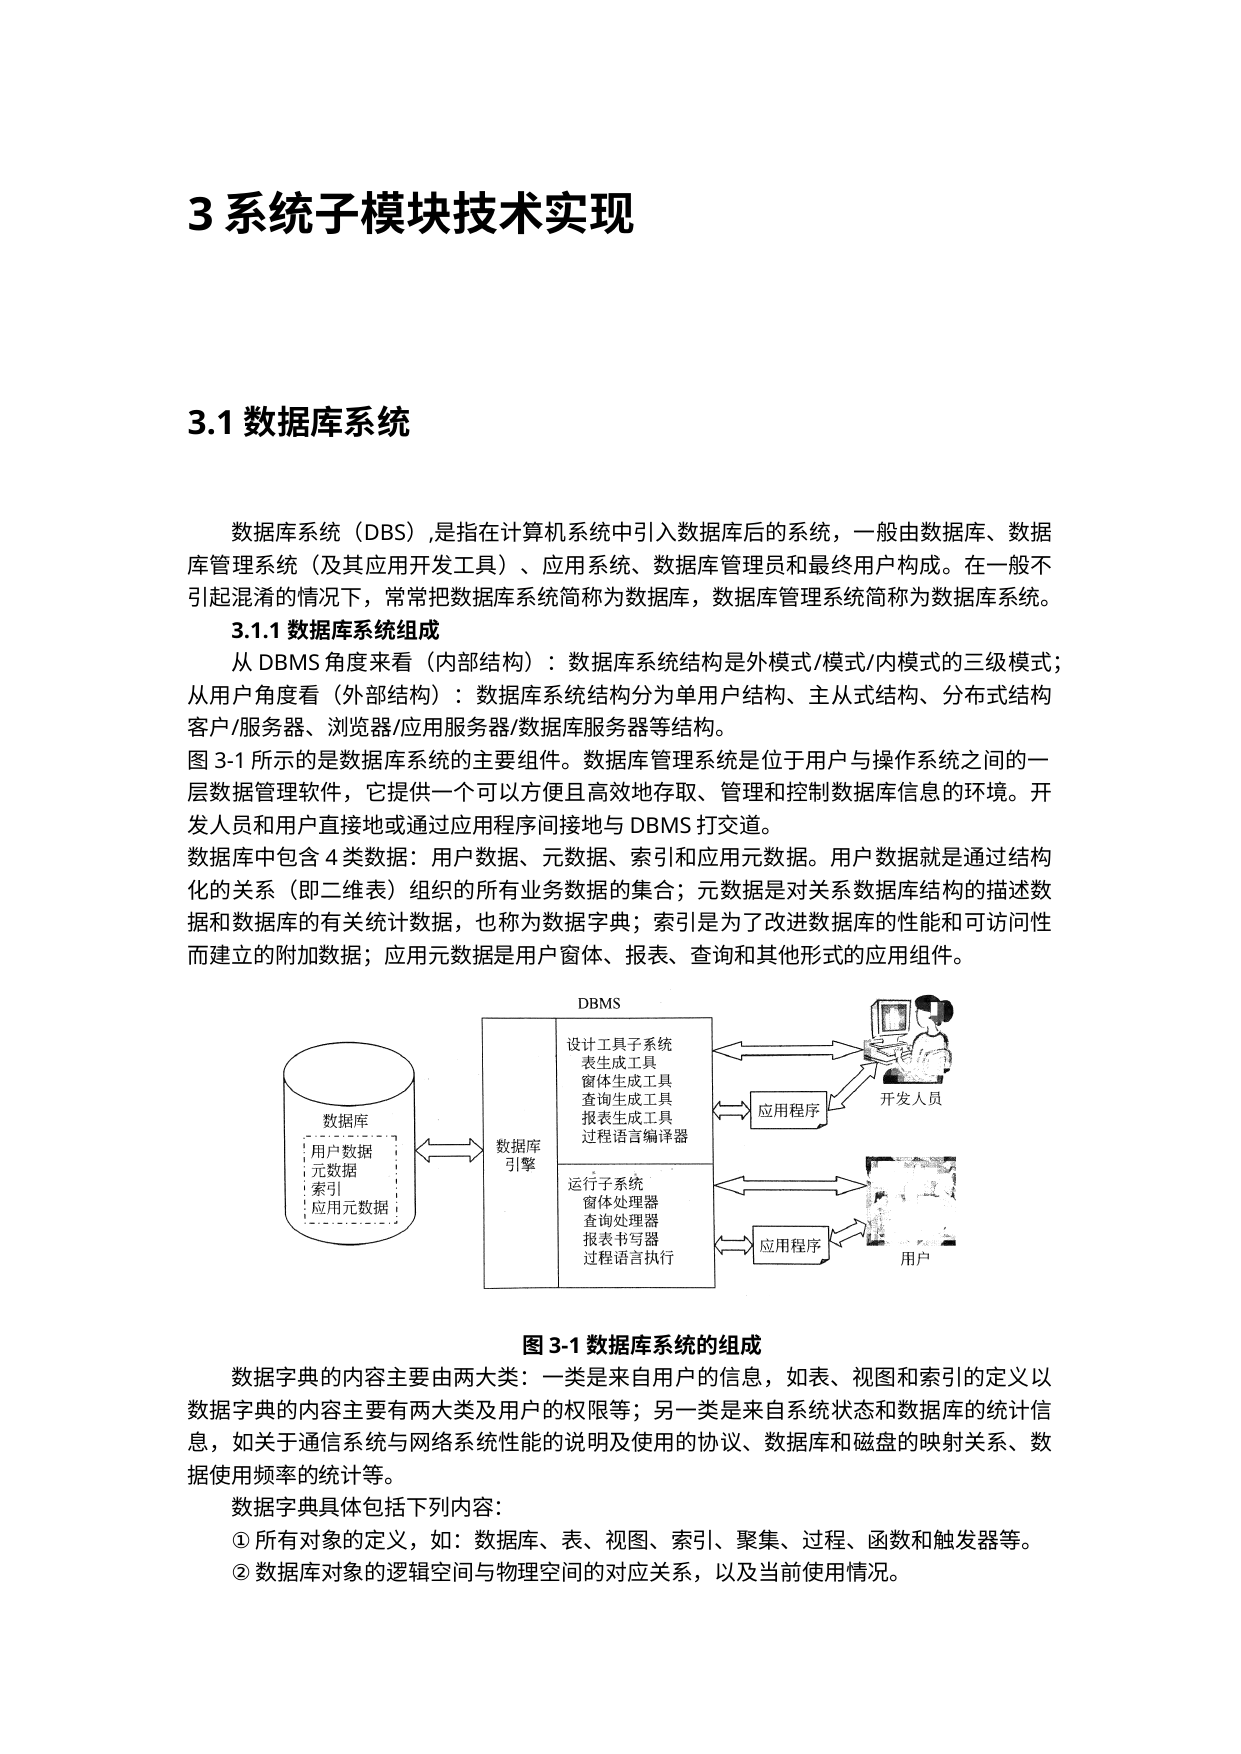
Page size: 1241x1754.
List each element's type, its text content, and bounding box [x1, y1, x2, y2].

text 从DBMS角度来看（内部结构）：数据库系统结构是外模式/模式/内模式的三级模式；从用户角度看（外部结构）：数据库系统结构分为单用户结构、主从式结构、分布式结构、客户/服务器、浏览器/应用服务器/数据库服务器等结构。 [187, 645, 1053, 742]
text ②数据库对象的逻辑空间与物理空间的对应关系，以及当前使用情况。 [187, 1555, 1053, 1587]
text 数据库中包含4类数据：用户数据、元数据、索引和应用元数据。用户数据就是通过结构化的关系（即二维表）组织的所有业务数据的集合；元数据是对关系数据库结构的描述数据和数据库的有关统计数据，也称为数据字典；索引是为了改进数据库的性能和可访问性而建立的附加数据；应用元数据是用户窗体、报表、查询和其他形式的应用组件。 [187, 840, 1053, 970]
text 数据库系统（DBS）,是指在计算机系统中引入数据库后的系统，一般由数据库、数据库管理系统（及其应用开发工具）、应用系统、数据库管理员和最终用户构成。在一般不引起混淆的情况下，常常把数据库系统简称为数据库，数据库管理系统简称为数据库系统。 [187, 515, 1053, 612]
subtitle 3.1 数据库系统 [187, 388, 1053, 453]
text 数据字典具体包括下列内容： [187, 1490, 1053, 1522]
picture [277, 969, 963, 1296]
text 数据字典的内容主要由两大类：一类是来自用户的信息，如表、视图和索引的定义以数据字典的内容主要有两大类及用户的权限等；另一类是来自系统状态和数据库的统计信息，如关于通信系统与网络系统性能的说明及使用的协议、数据库和磁盘的映射关系、数据使用频率的统计等。 [187, 1360, 1053, 1490]
text 图3-1 数据库系统的组成 [187, 1327, 1053, 1360]
subtitle 3系统子模块技术实现 [187, 162, 1053, 259]
text 3.1.1 数据库系统组成 [187, 612, 1053, 645]
text ①所有对象的定义，如：数据库、表、视图、索引、聚集、过程、函数和触发器等。 [187, 1522, 1053, 1555]
text 图3-1所示的是数据库系统的主要组件。数据库管理系统是位于用户与操作系统之间的一层数据管理软件，它提供一个可以方便且高效地存取、管理和控制数据库信息的环境。开发人员和用户直接地或通过应用程序间接地与DBMS打交道。 [187, 742, 1053, 840]
